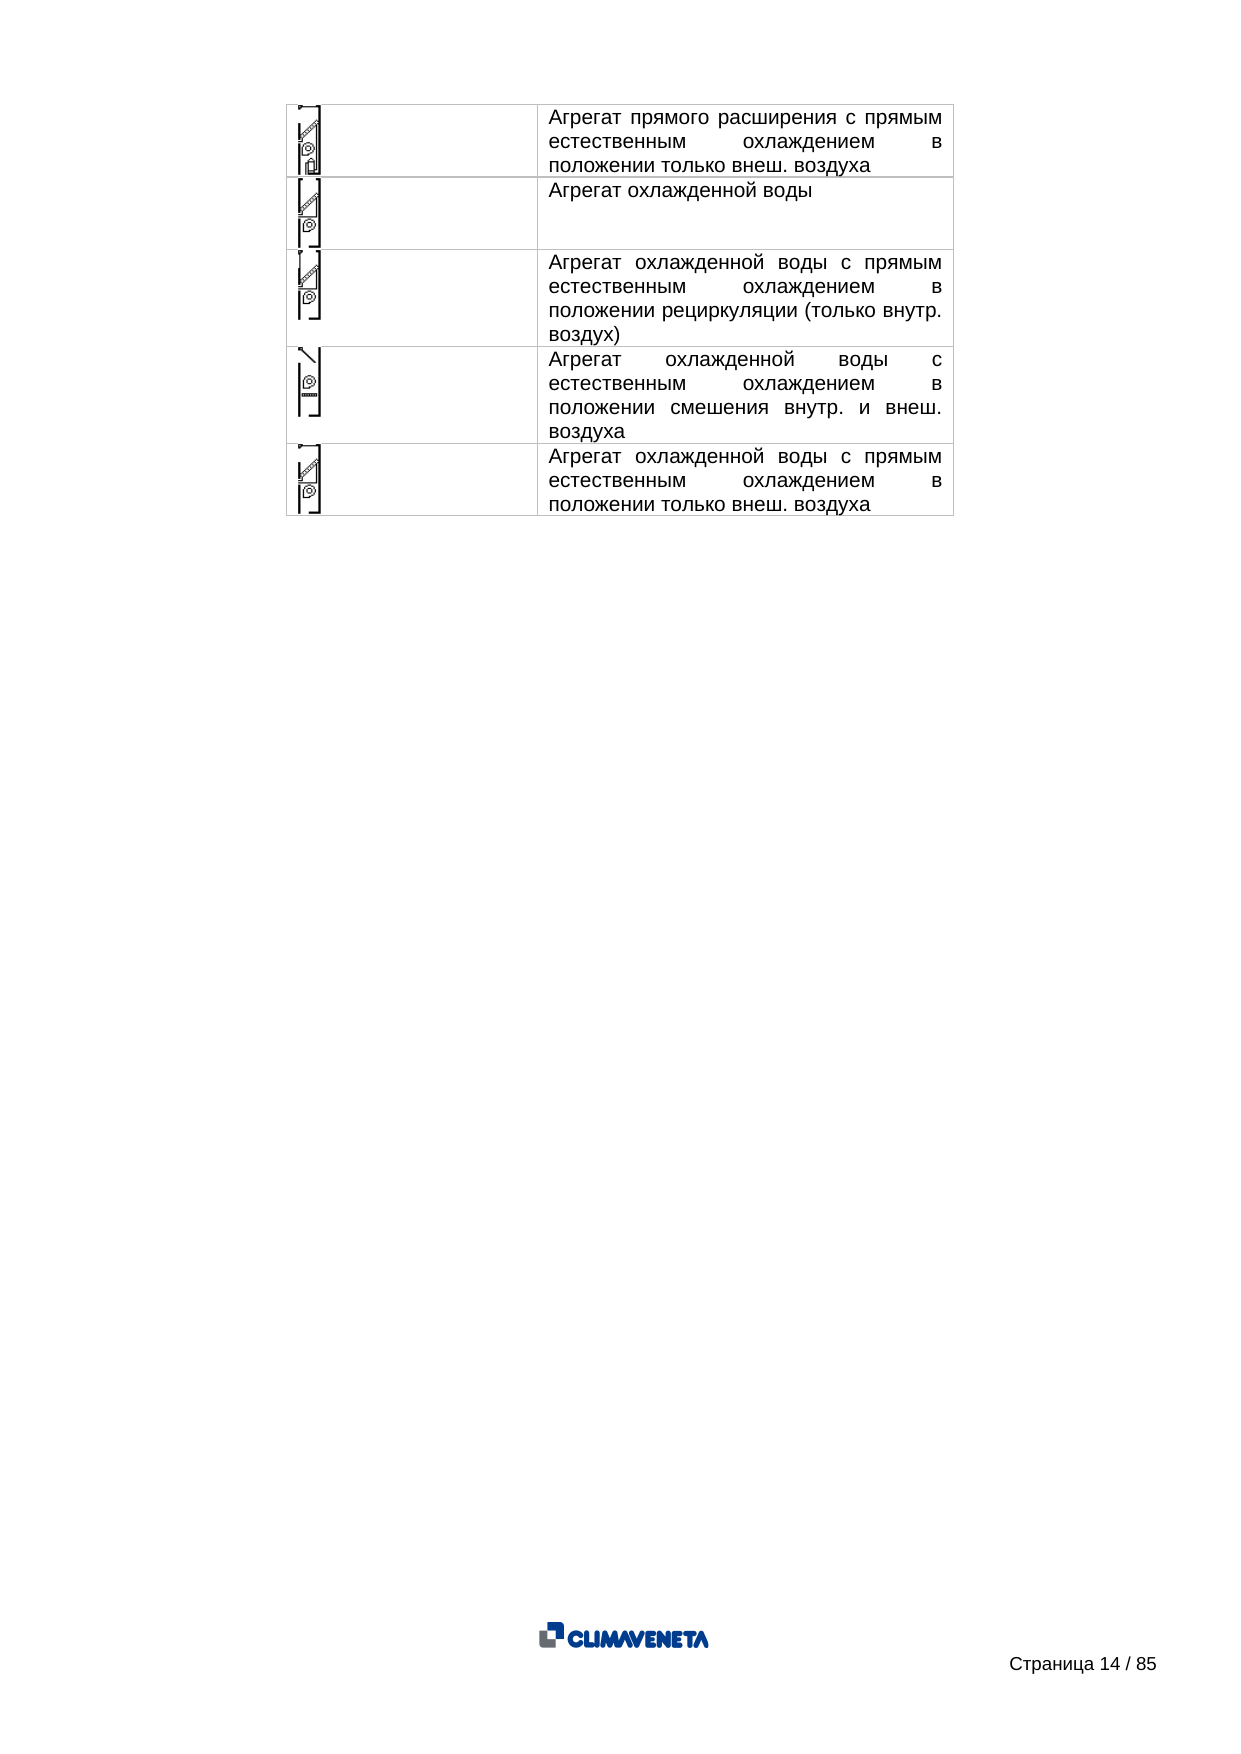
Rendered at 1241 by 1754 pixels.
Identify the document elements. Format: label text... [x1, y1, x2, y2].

table_cell [287, 444, 297, 515]
table_cell Агрегат прямого расширения с прямым естественным охлаждением в положении только внеш. воздуха [538, 105, 953, 176]
table_cell [287, 178, 297, 249]
picture [539, 1622, 709, 1648]
picture [297, 177, 322, 321]
picture [297, 104, 322, 176]
table_cell Агрегат охлажденной воды с прямым естественным охлаждением в положении рециркуляции (только внутр. воздух) [538, 250, 953, 346]
table_cell Агрегат охлажденной воды с прямым естественным охлаждением в положении только внеш. воздуха [538, 444, 953, 515]
table_cell [287, 347, 537, 442]
table_cell [287, 250, 537, 346]
picture [297, 346, 322, 418]
table_cell Агрегат охлажденной воды [538, 178, 953, 249]
table_cell [322, 105, 537, 176]
table_cell [287, 105, 297, 176]
picture [297, 443, 322, 515]
table_cell [322, 178, 537, 249]
table_cell Агрегат охлажденной воды с естественным охлаждением в положении смешения внутр. и внеш. воздуха [538, 347, 953, 442]
table_cell [322, 444, 537, 515]
